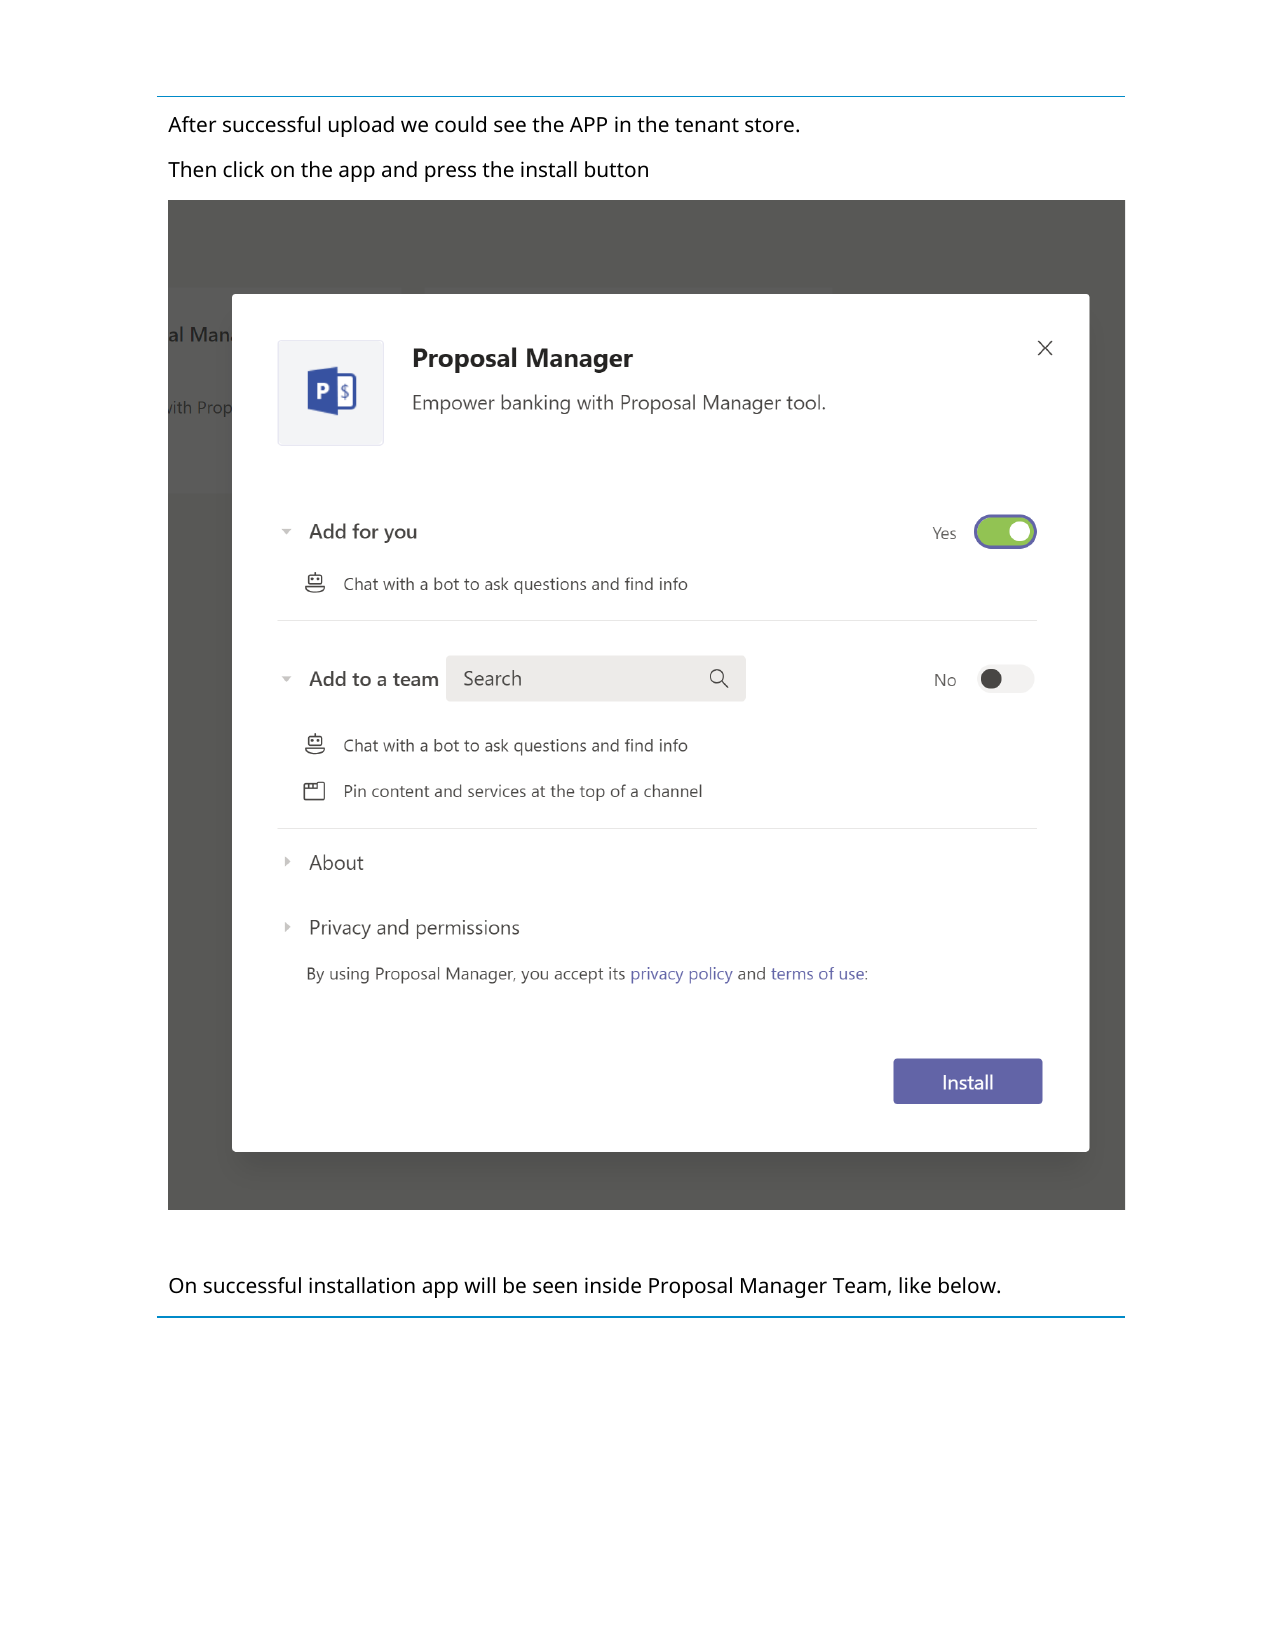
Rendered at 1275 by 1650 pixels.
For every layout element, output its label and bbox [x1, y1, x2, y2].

picture [168, 200, 1125, 1210]
table_header [157, 97, 1125, 1316]
